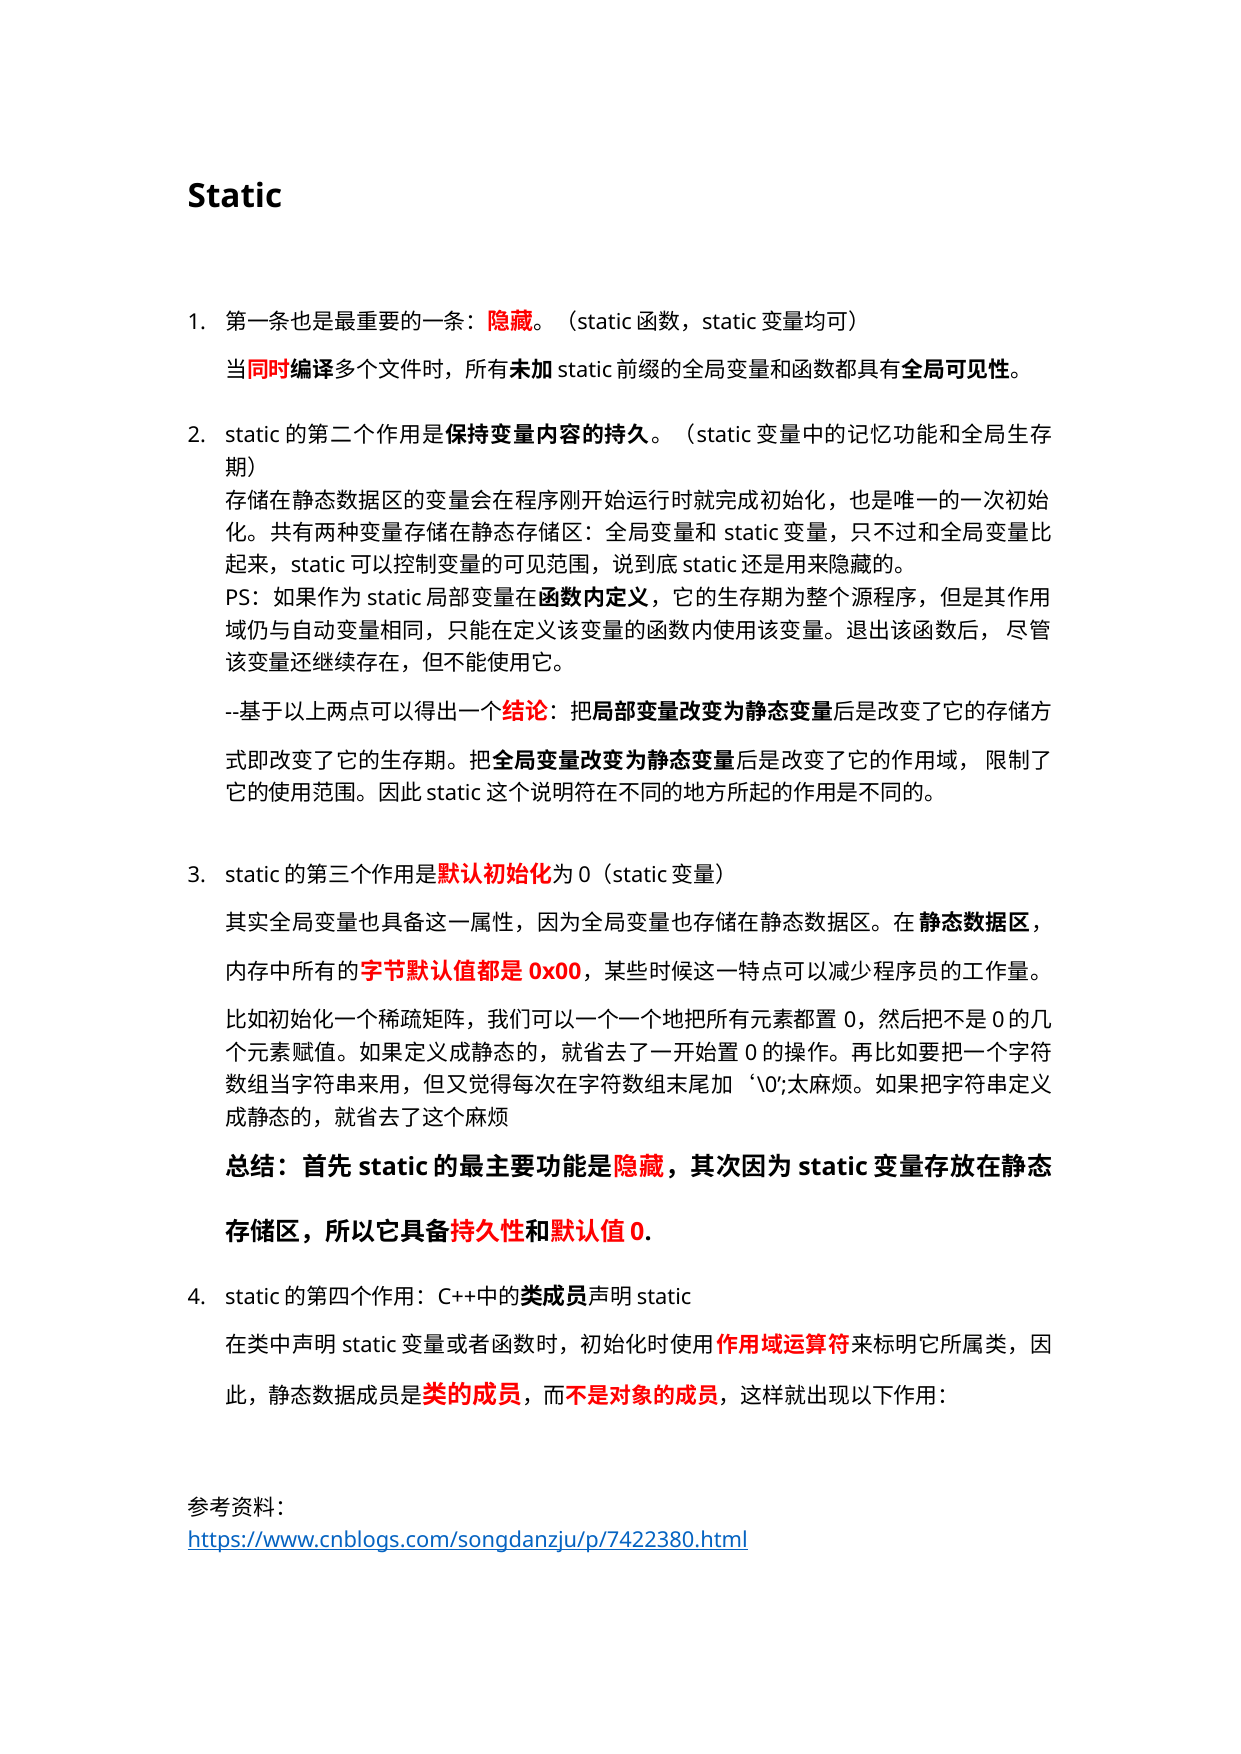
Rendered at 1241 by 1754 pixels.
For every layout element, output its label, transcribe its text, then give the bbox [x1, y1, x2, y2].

list PS：如果作为static局部变量在函数内定义，它的生存期为整个源程序，但是其作用域仍与自动变量相同，只能在定义该变量的函数内使用该变量。退出该函数后， 尽管该变量还继续存在，但不能使用它。 [225, 580, 1053, 677]
list 在类中声明static变量或者函数时，初始化时使用作用域运算符来标明它所属类，因此，静态数据成员是类的成员，而不是对象的成员，这样就出现以下作用： [225, 1327, 1053, 1425]
list 当同时编译多个文件时，所有未加static前缀的全局变量和函数都具有全局可见性。 [225, 352, 1053, 385]
text 参考资料： [187, 1490, 1053, 1522]
list 总结：首先static的最主要功能是隐藏，其次因为static变量存放在静态存储区，所以它具备持久性和默认值0. [225, 1132, 1053, 1262]
list 其实全局变量也具备这一属性，因为全局变量也存储在静态数据区。在静态数据区，内存中所有的字节默认值都是0x00，某些时候这一特点可以减少程序员的工作量。比如初始化一个稀疏矩阵，我们可以一个一个地把所有元素都置0，然后把不是0的几个元素赋值。如果定义成静态的，就省去了一开始置0的操作。再比如要把一个字符数组当字符串来用，但又觉得每次在字符数组末尾加‘\0’;太麻烦。如果把字符串定义成静态的，就省去了这个麻烦 [225, 905, 1053, 1132]
list --基于以上两点可以得出一个结论：把局部变量改变为静态变量后是改变了它的存储方式即改变了它的生存期。把全局变量改变为静态变量后是改变了它的作用域， 限制了它的使用范围。因此static 这个说明符在不同的地方所起的作用是不同的。 [225, 677, 1053, 807]
list static的第四个作用：C++中的类成员声明static [187, 1262, 1053, 1327]
subtitle Static [187, 162, 1053, 227]
list 存储在静态数据区的变量会在程序刚开始运行时就完成初始化，也是唯一的一次初始化。共有两种变量存储在静态存储区：全局变量和static变量，只不过和全局变量比起来，static可以控制变量的可见范围，说到底static还是用来隐藏的。 [225, 482, 1053, 580]
list static的第三个作用是默认初始化为0（static变量） [187, 840, 1053, 905]
text https://www.cnblogs.com/songdanzju/p/7422380.html [187, 1522, 1053, 1555]
list static的第二个作用是保持变量内容的持久。（static变量中的记忆功能和全局生存期） [187, 417, 1053, 482]
list 第一条也是最重要的一条：隐藏。（static函数，static变量均可） [187, 287, 1053, 352]
